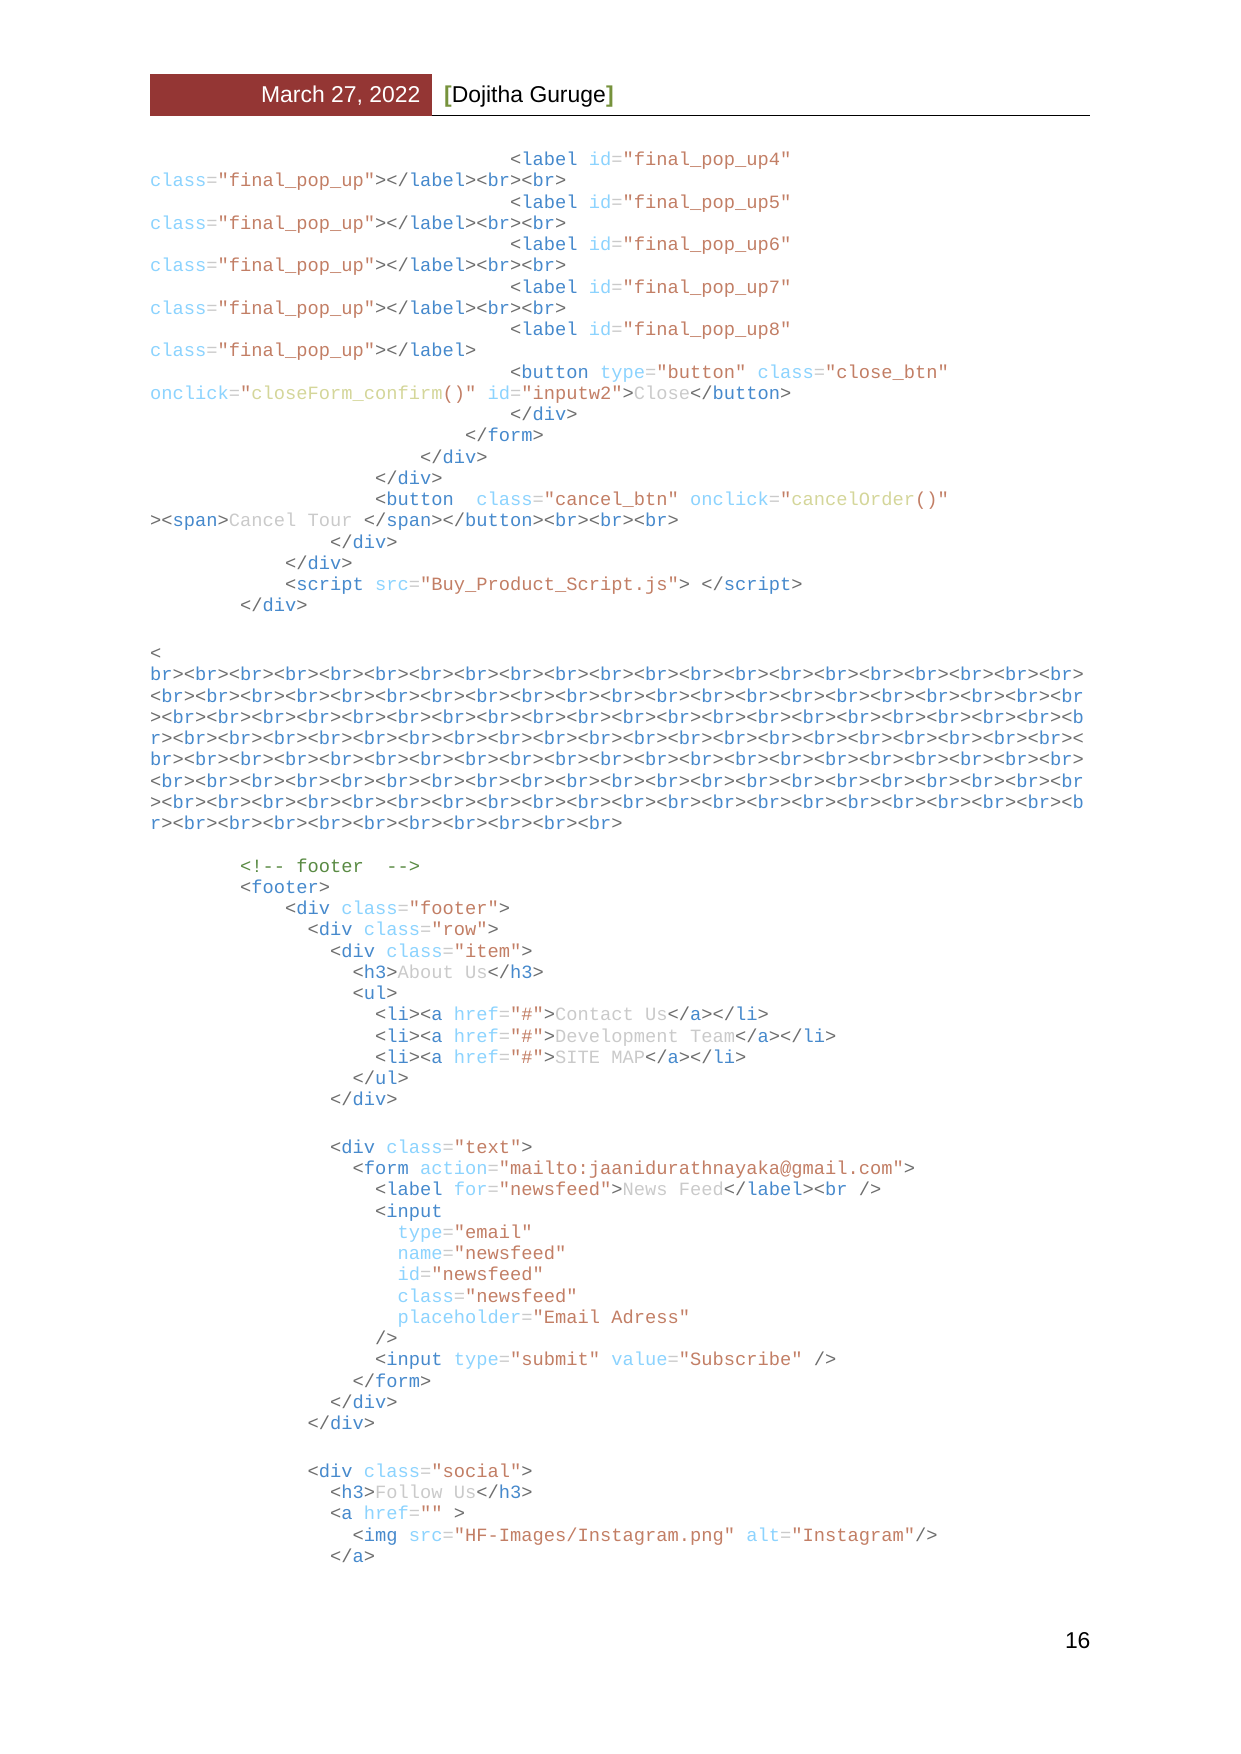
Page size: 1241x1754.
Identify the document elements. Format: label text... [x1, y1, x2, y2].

text <br><br><br><br><br><br><br><br><br><br><br><br><br><br><br><br><br><br><br><br><br><br><br><br><br><br><br><br><br><br><br><br><br><br><br><br><br><br><br><br><br><br><br><br><br><br><br><br><br><br><br><br><br><br><br><br><br><br><br><br><br><br><br><br><br><br><br><br><br><br><br><br><br><br><br><br><br><br><br><br><br><br><br><br><br><br><br><br><br><br><br><br><br><br><br><br><br><br><br><br><br><br><br><br><br><br><br><br><br><br><br><br><br><br><br><br><br><br><br><br><br><br><br><br><br><br><br><br><br><br><br><br><br><br><br><br><br><br><br><br><br><br><br><br><br><br><br><br><br><br><br><br><br><br><br><br> [150, 617, 1090, 835]
text <label id="final_pop_up4" class="final_pop_up"></label><br><br> [150, 150, 1090, 192]
text <label id="final_pop_up5" class="final_pop_up"></label><br><br> [150, 192, 1090, 235]
text </div> [150, 1090, 1090, 1111]
text </div> [150, 1393, 1090, 1414]
text <ul> [150, 984, 1090, 1005]
text <footer> [150, 878, 1090, 899]
text </div> [150, 1414, 1090, 1435]
text </div> [150, 532, 1090, 554]
text <input [150, 1201, 1090, 1223]
text <input type="submit" value="Subscribe" /> [150, 1350, 1090, 1371]
text <div class="row"> [150, 920, 1090, 941]
text <h3>Follow Us</h3> [150, 1483, 1090, 1504]
text <div class="social"> [150, 1462, 1090, 1483]
text <button class="cancel_btn" onclick="cancelOrder()" ><span>Cancel Tour </span></button><br><br><br> [150, 490, 1090, 532]
text <a href="" > [150, 1504, 1090, 1525]
text </div> [150, 405, 1090, 426]
text placeholder="Email Adress" [150, 1308, 1090, 1329]
text <script src="Buy_Product_Script.js"> </script> [150, 575, 1090, 596]
text </a> [150, 1547, 1090, 1568]
text </form> [150, 426, 1090, 447]
text </div> [150, 447, 1090, 469]
text </ul> [150, 1069, 1090, 1090]
text <div class="text"> [150, 1138, 1090, 1159]
text <li><a href="#">Development Team</a></li> [150, 1026, 1090, 1048]
text <img src="HF-Images/Instagram.png" alt="Instagram"/> [150, 1525, 1090, 1547]
text name="newsfeed" [150, 1244, 1090, 1265]
text id="newsfeed" [150, 1265, 1090, 1286]
text <label id="final_pop_up6" class="final_pop_up"></label><br><br> [150, 235, 1090, 277]
text <div class="footer"> [150, 899, 1090, 920]
text <div class="item"> [150, 941, 1090, 963]
text type="email" [150, 1223, 1090, 1244]
text <form action="mailto:jaanidurathnayaka@gmail.com"> [150, 1159, 1090, 1180]
text </div> [150, 596, 1090, 617]
text <li><a href="#">Contact Us</a></li> [150, 1005, 1090, 1026]
text class="newsfeed" [150, 1286, 1090, 1308]
text <label id="final_pop_up7" class="final_pop_up"></label><br><br> [150, 277, 1090, 320]
text <!-- footer --> [150, 856, 1090, 878]
text </form> [150, 1371, 1090, 1393]
text <label id="final_pop_up8" class="final_pop_up"></label> [150, 320, 1090, 362]
text </div> [150, 554, 1090, 575]
text <li><a href="#">SITE MAP</a></li> [150, 1048, 1090, 1069]
text <label for="newsfeed">News Feed</label><br /> [150, 1180, 1090, 1201]
text <h3>About Us</h3> [150, 963, 1090, 984]
text <button type="button" class="close_btn" onclick="closeForm_confirm()" id="inputw2">Close</button> [150, 362, 1090, 405]
text </div> [150, 469, 1090, 490]
text /> [150, 1329, 1090, 1350]
